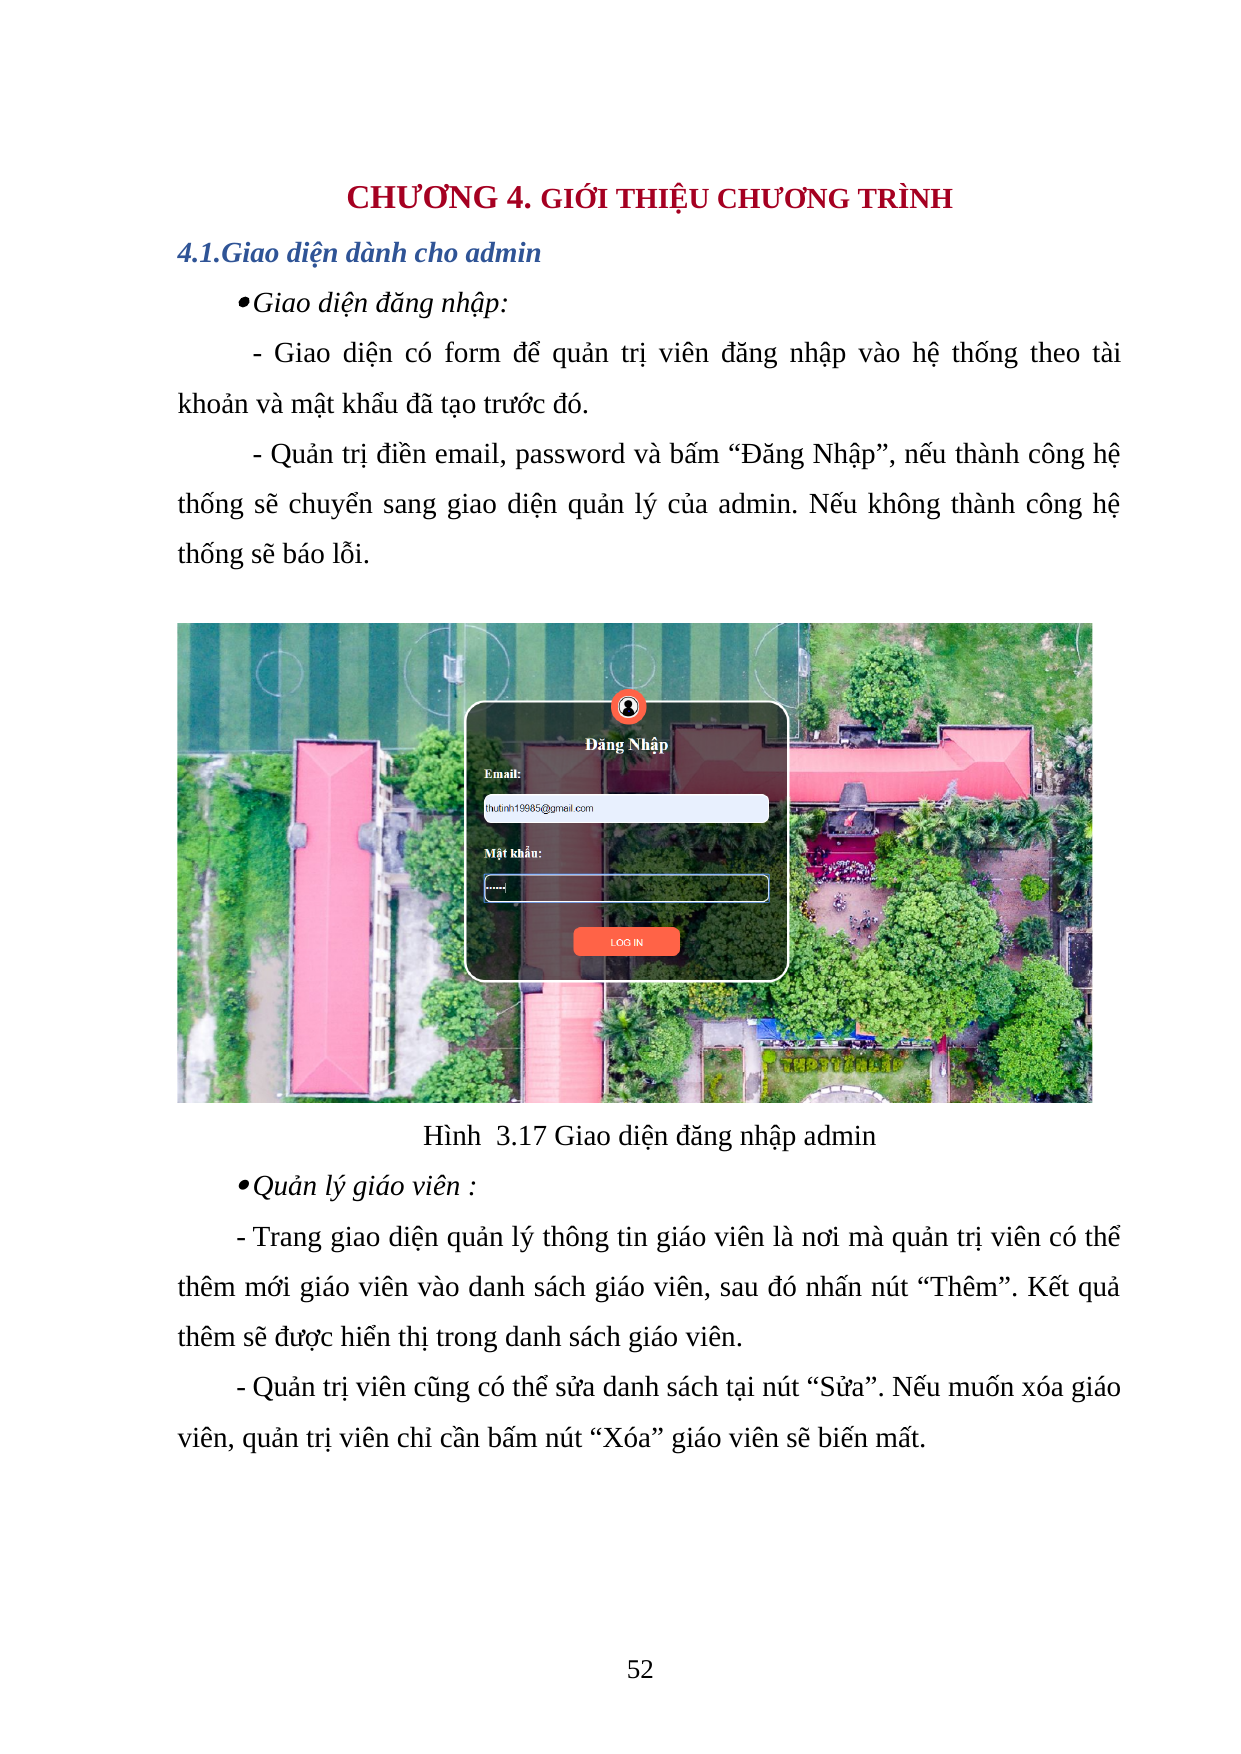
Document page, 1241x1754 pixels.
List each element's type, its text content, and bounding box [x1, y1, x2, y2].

subtitle CHƯƠNG 4. GIỚI THIỆU chương trình [177, 177, 1122, 216]
subtitle 4.1.Giao diện dành cho admin [177, 235, 1122, 268]
list Giao diện đăng nhập: [177, 285, 1122, 319]
picture [177, 623, 1093, 1103]
list Quản trị viên cũng có thể sửa danh sách tại nút “Sửa”. Nếu muốn xóa giáo viên, quản trị viên chỉ cần bấm nút “Xóa” giáo viên sẽ biến mất. [177, 1369, 1122, 1453]
list - Giao diện có form để quản trị viên đăng nhập vào hệ thống theo tài khoản và mật khẩu đã tạo trước đó. [177, 335, 1122, 419]
list Trang giao diện quản lý thông tin giáo viên là nơi mà quản trị viên có thể thêm mới giáo viên vào danh sách giáo viên, sau đó nhấn nút “Thêm”. Kết quả thêm sẽ được hiển thị trong danh sách giáo viên. [177, 1219, 1122, 1353]
list Quản lý giáo viên : [177, 1168, 1122, 1202]
list - Quản trị điền email, password và bấm “Đăng Nhập”, nếu thành công hệ thống sẽ chuyển sang giao diện quản lý của admin. Nếu không thành công hệ thống sẽ báo lỗi. [177, 436, 1122, 570]
